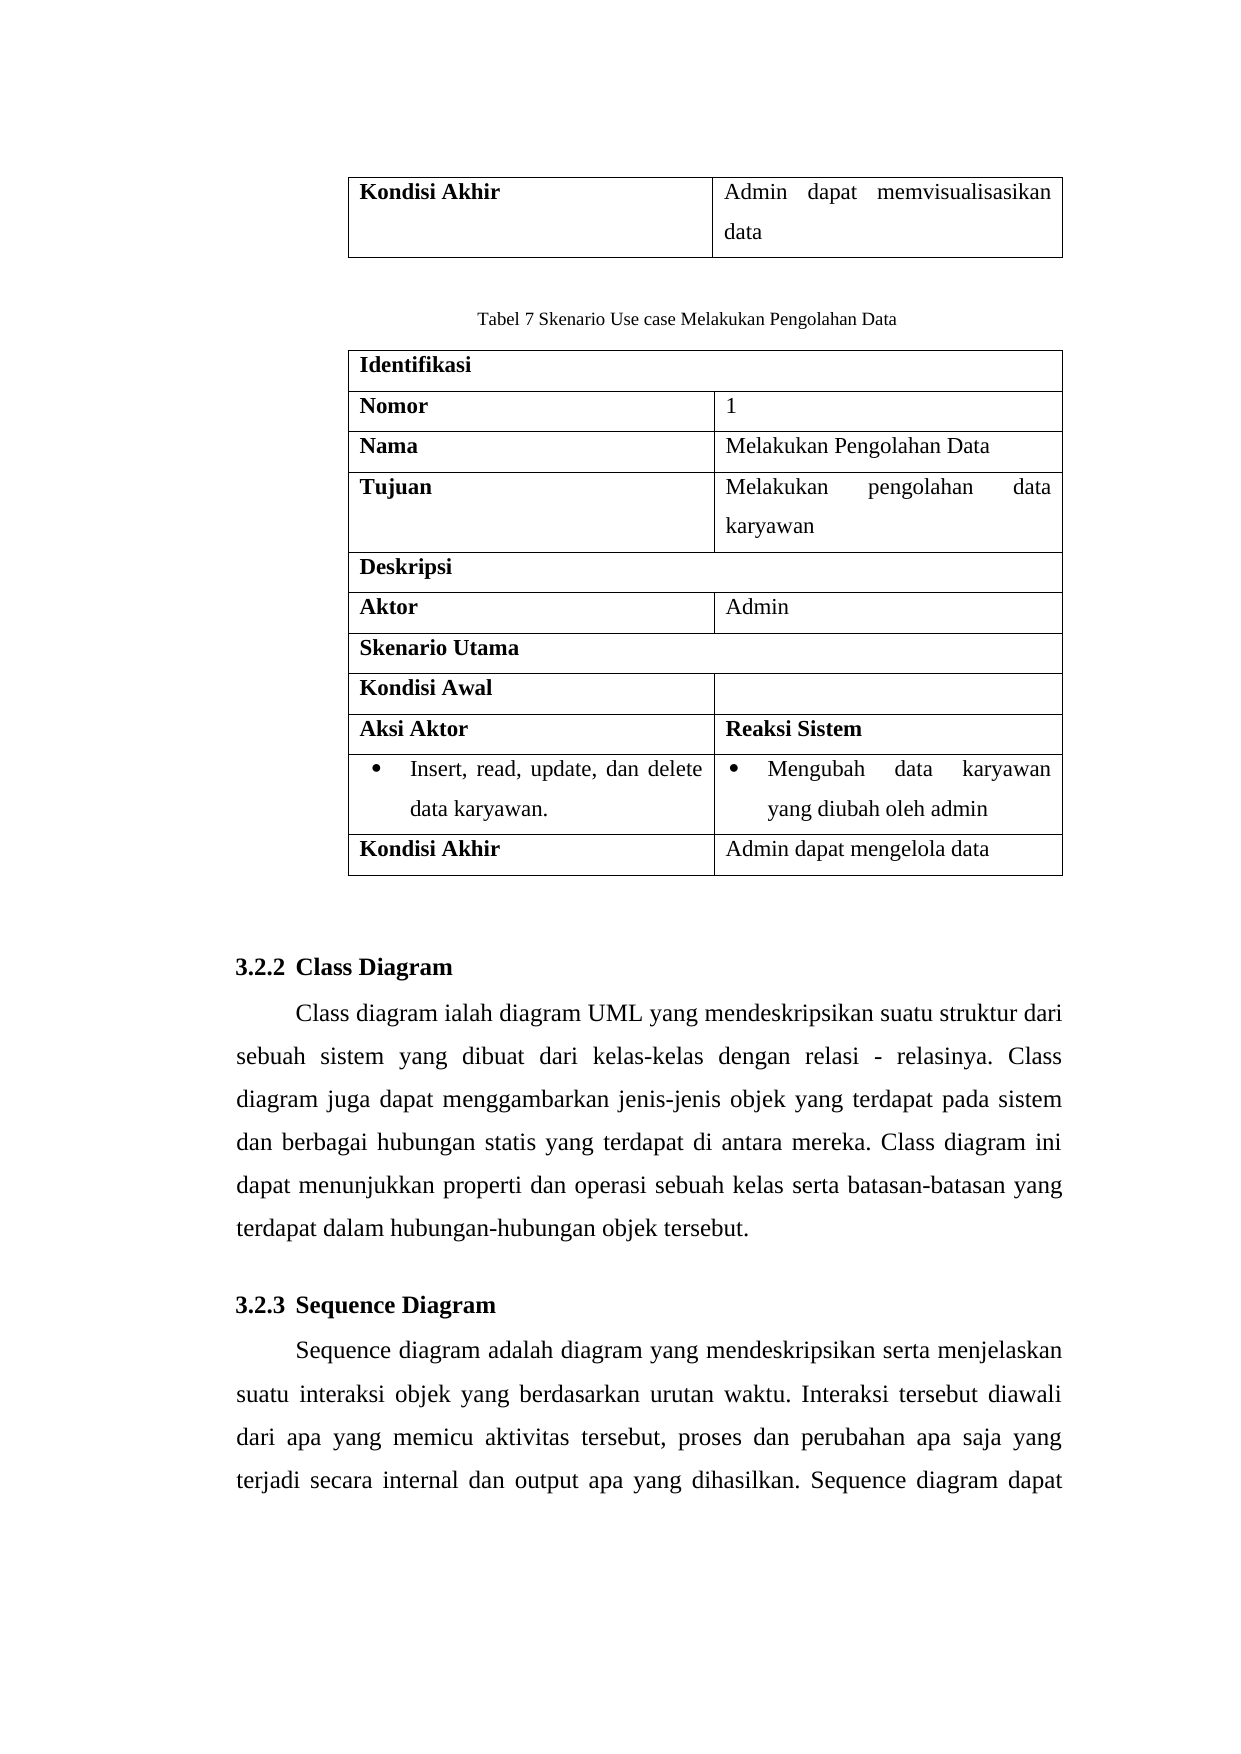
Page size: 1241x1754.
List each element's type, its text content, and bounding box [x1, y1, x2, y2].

table_cell Aksi Aktor [349, 715, 714, 754]
table_cell Nomor [349, 392, 714, 431]
table_cell [715, 674, 1062, 714]
subtitle Class Diagram [235, 952, 1063, 981]
table_cell Mengubah data karyawan yang diubah oleh admin [715, 755, 1062, 834]
table_cell 1 [715, 392, 1062, 431]
subtitle Sequence Diagram [235, 1290, 1063, 1319]
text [236, 1336, 1063, 1494]
table_cell Reaksi Sistem [715, 715, 1062, 754]
text Tabel 7 Skenario Use case Melakukan Pengolahan Data [236, 308, 1063, 329]
table_cell Deskripsi [349, 553, 1062, 592]
table_cell Kondisi Akhir [349, 178, 712, 257]
table_cell Aktor [349, 593, 714, 633]
table_cell Admin dapat memvisualisasikan data [713, 178, 1062, 257]
table_cell Kondisi Awal [349, 674, 714, 714]
table_header Identifikasi [349, 351, 1062, 391]
text Class diagram ialah diagram UML yang mendeskripsikan suatu struktur dari sebuah sistem yang dibuat dari kelas-kelas dengan relasi - relasinya. Class diagram juga dapat menggambarkan jenis-jenis objek yang terdapat pada sistem dan berbagai hubungan statis yang terdapat di antara mereka. Class diagram ini dapat menunjukkan properti dan operasi sebuah kelas serta batasan-batasan yang terdapat dalam hubungan-hubungan objek tersebut. [236, 998, 1063, 1242]
table_cell Kondisi Akhir [349, 835, 714, 875]
table_cell Admin dapat mengelola data [715, 835, 1062, 875]
table_cell Skenario Utama [349, 634, 1062, 673]
table_cell Nama [349, 432, 714, 472]
table_cell Tujuan [349, 473, 714, 552]
table_cell Melakukan Pengolahan Data [715, 432, 1062, 472]
table_cell Melakukan pengolahan data karyawan [715, 473, 1062, 552]
table_cell Admin [715, 593, 1062, 633]
table_cell Insert, read, update, dan delete data karyawan. [349, 755, 714, 834]
